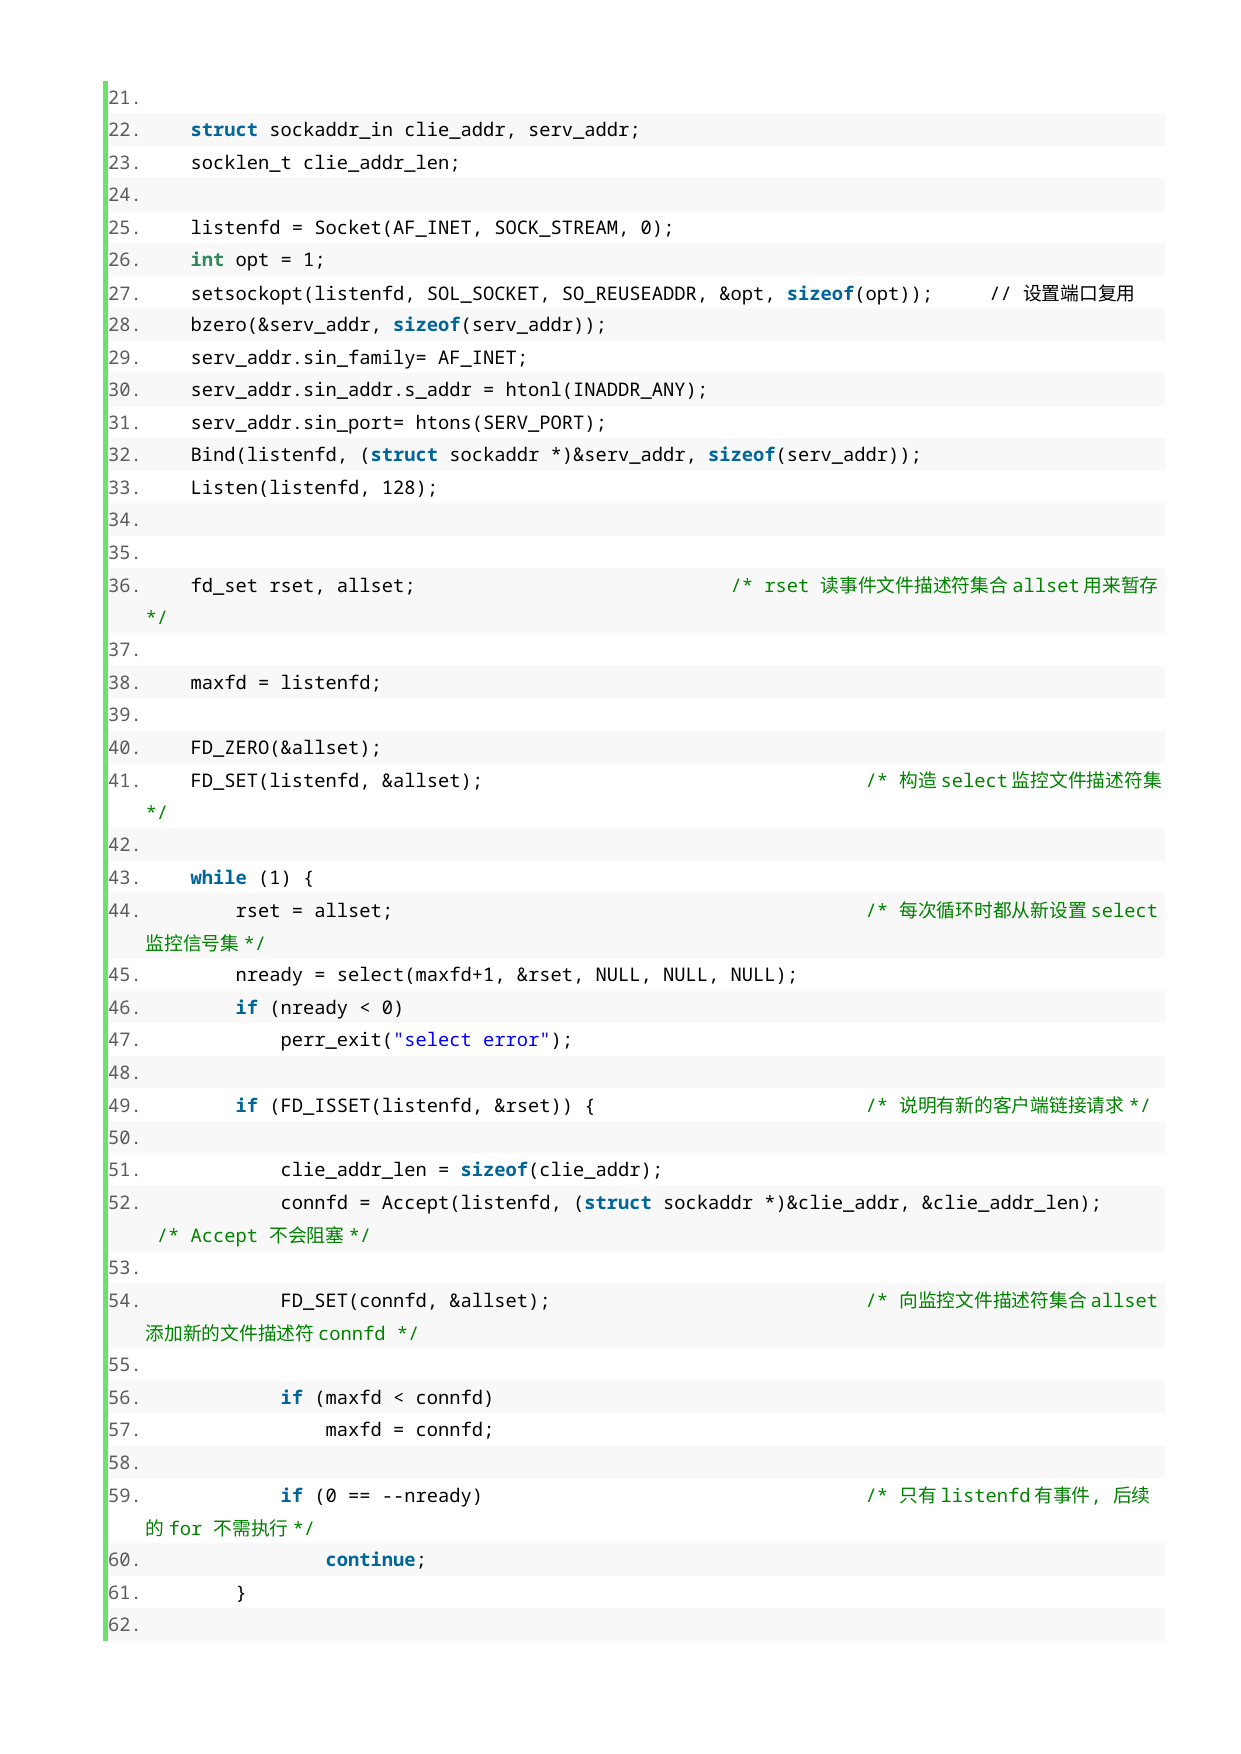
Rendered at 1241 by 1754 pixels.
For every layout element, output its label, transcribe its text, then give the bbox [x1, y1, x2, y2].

list clie_addr_len = sizeof(clie_addr); [108, 1153, 1165, 1186]
list FD_SET(connfd, &allset); /* 向监控文件描述符集合allset添加新的文件描述符connfd */ [108, 1283, 1165, 1348]
list FD_SET(listenfd, &allset); /* 构造select监控文件描述符集 */ [108, 763, 1165, 828]
list continue; [108, 1543, 1165, 1576]
list if (maxfd < connfd) [108, 1381, 1165, 1413]
list maxfd = listenfd; [108, 666, 1165, 698]
list if (FD_ISSET(listenfd, &rset)) { /* 说明有新的客户端链接请求 */ [108, 1088, 1165, 1121]
list } [108, 1576, 1165, 1608]
list if (nready < 0) [108, 991, 1165, 1023]
list setsockopt(listenfd, SOL_SOCKET, SO_REUSEADDR, &opt, sizeof(opt)); // 设置端口复用 [108, 276, 1165, 308]
list Bind(listenfd, (struct sockaddr *)&serv_addr, sizeof(serv_addr)); [108, 438, 1165, 471]
list int opt = 1; [108, 243, 1165, 276]
list FD_ZERO(&allset); [108, 731, 1165, 763]
list listenfd = Socket(AF_INET, SOCK_STREAM, 0); [108, 211, 1165, 243]
list rset = allset; /* 每次循环时都从新设置select监控信号集 */ [108, 893, 1165, 958]
list Listen(listenfd, 128); [108, 471, 1165, 503]
list while (1) { [108, 861, 1165, 893]
list maxfd = connfd; [108, 1413, 1165, 1446]
list serv_addr.sin_port= htons(SERV_PORT); [108, 406, 1165, 438]
list struct sockaddr_in clie_addr, serv_addr; [108, 113, 1165, 146]
list nready = select(maxfd+1, &rset, NULL, NULL, NULL); [108, 958, 1165, 991]
list socklen_t clie_addr_len; [108, 146, 1165, 178]
list connfd = Accept(listenfd, (struct sockaddr *)&clie_addr, &clie_addr_len); /* Accept 不会阻塞 */ [108, 1186, 1165, 1251]
list bzero(&serv_addr, sizeof(serv_addr)); [108, 308, 1165, 341]
list if (0 == --nready) /* 只有listenfd有事件, 后续的 for 不需执行 */ [108, 1478, 1165, 1543]
list serv_addr.sin_addr.s_addr = htonl(INADDR_ANY); [108, 373, 1165, 406]
list serv_addr.sin_family= AF_INET; [108, 341, 1165, 373]
list perr_exit("select error"); [108, 1023, 1165, 1056]
list fd_set rset, allset; /* rset 读事件文件描述符集合 allset用来暂存 */ [108, 568, 1165, 633]
